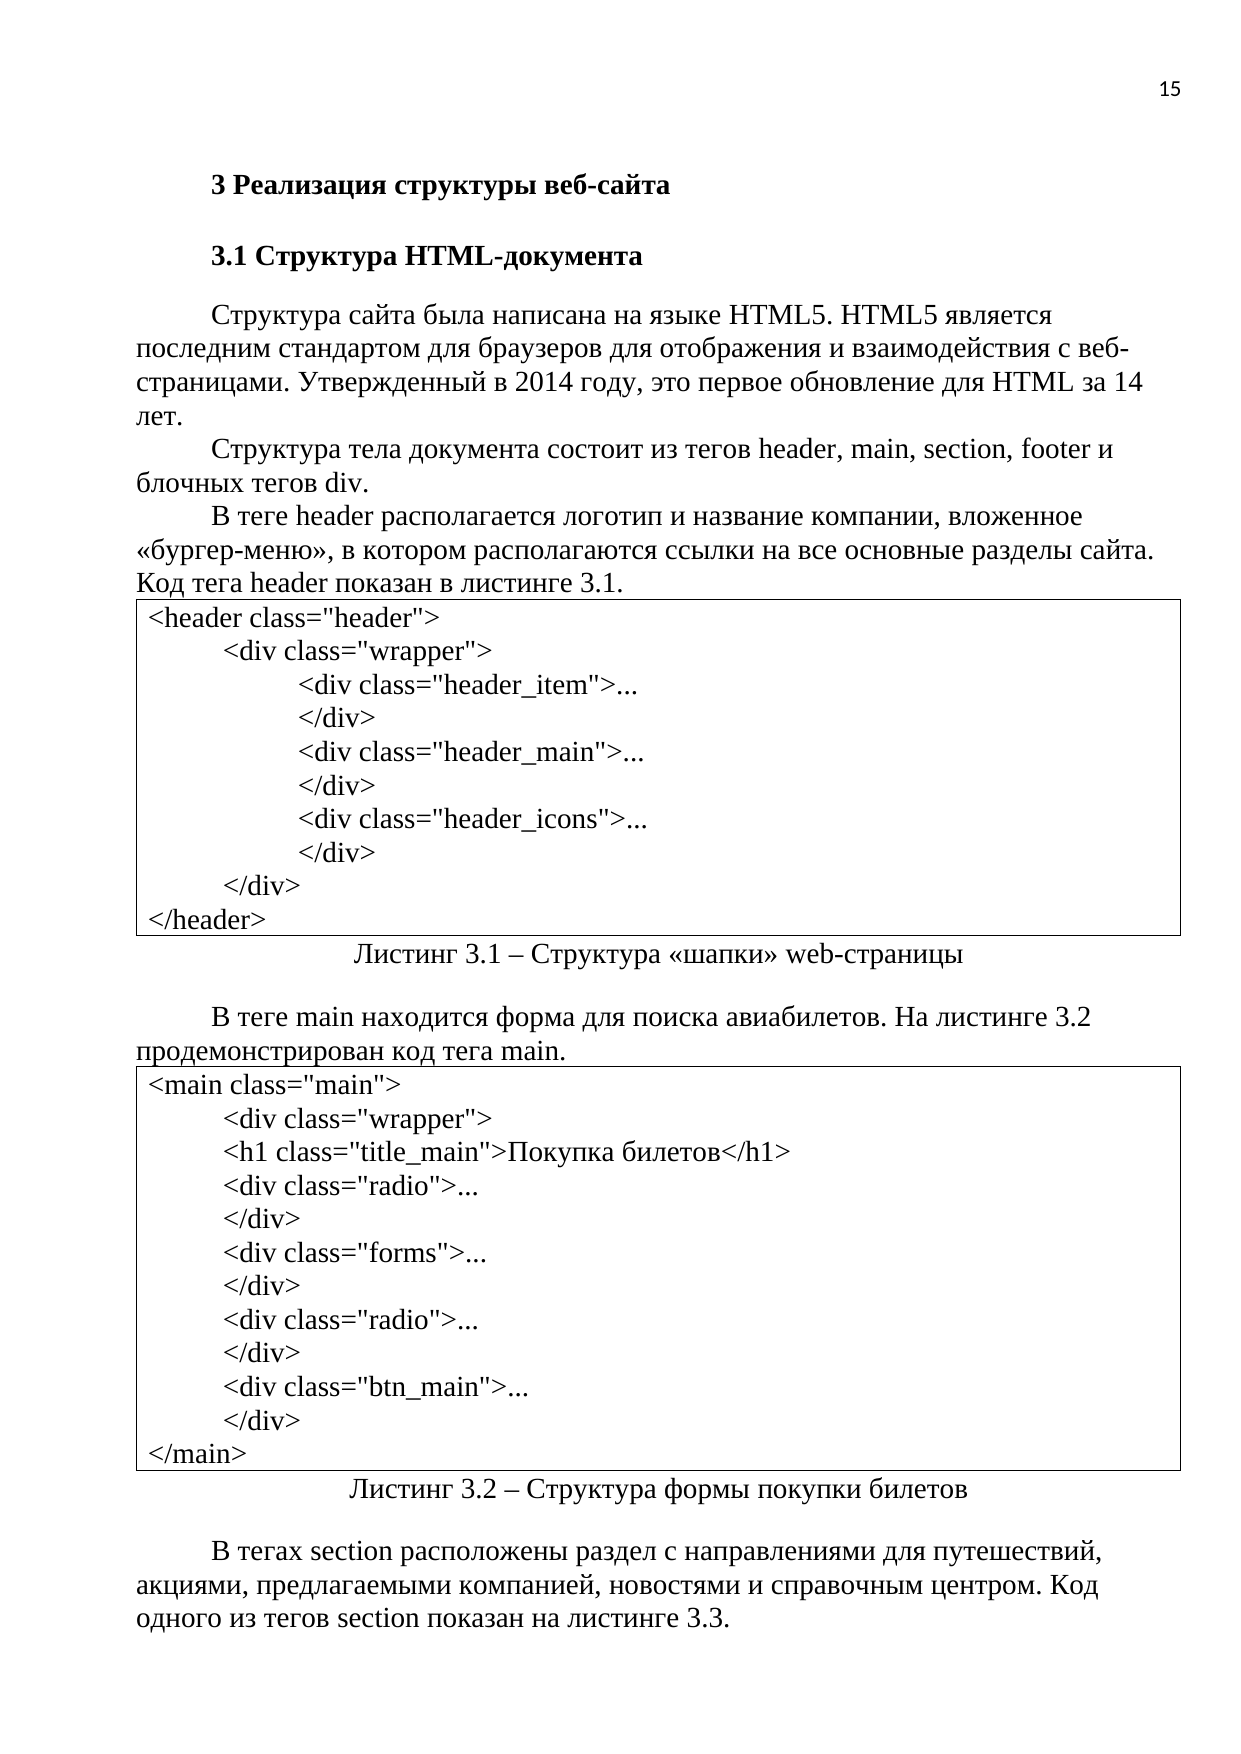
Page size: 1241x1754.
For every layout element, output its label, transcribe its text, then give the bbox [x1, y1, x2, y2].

text Структура сайта была написана на языке HTML5. HTML5 является последним стандартом для браузеров для отображения и взаимодействия с веб-страницами. Утвержденный в 2014 году, это первое обновление для HTML за 14 лет. [136, 297, 1181, 431]
table_header <header class="header"> <div class="wrapper"> <div class="header_item">... </div> <div class="header_main">... </div> <div class="header_icons">... </div> </div> </header> [137, 600, 1180, 935]
table_header <main class="main"> <div class="wrapper"> <h1 class="title_main">Покупка билетов</h1> <div class="radio">... </div> <div class="forms">... </div> <div class="radio">... </div> <div class="btn_main">... </div> </main> [137, 1067, 1180, 1470]
text В теге header располагается логотип и название компании, вложенное «бургер-меню», в котором располагаются ссылки на все основные разделы сайта. Код тега header показан в листинге 3.1. [136, 498, 1181, 599]
text В тегах section расположены раздел с направлениями для путешествий, акциями, предлагаемыми компанией, новостями и справочным центром. Код одного из тегов section показан на листинге 3.3. [136, 1533, 1181, 1634]
subtitle 3 Реализация структуры веб-сайта [211, 167, 1181, 201]
subtitle 3.1 Структура HTML-документа [211, 238, 1181, 272]
text Структура тела документа состоит из тегов header, main, section, footer и блочных тегов div. [136, 431, 1181, 498]
text Листинг 3.2 – Структура формы покупки билетов [136, 1471, 1181, 1504]
text В теге main находится форма для поиска авиабилетов. На листинге 3.2 продемонстрирован код тега main. [136, 999, 1181, 1066]
text Листинг 3.1 – Структура «шапки» web-страницы [136, 936, 1181, 970]
